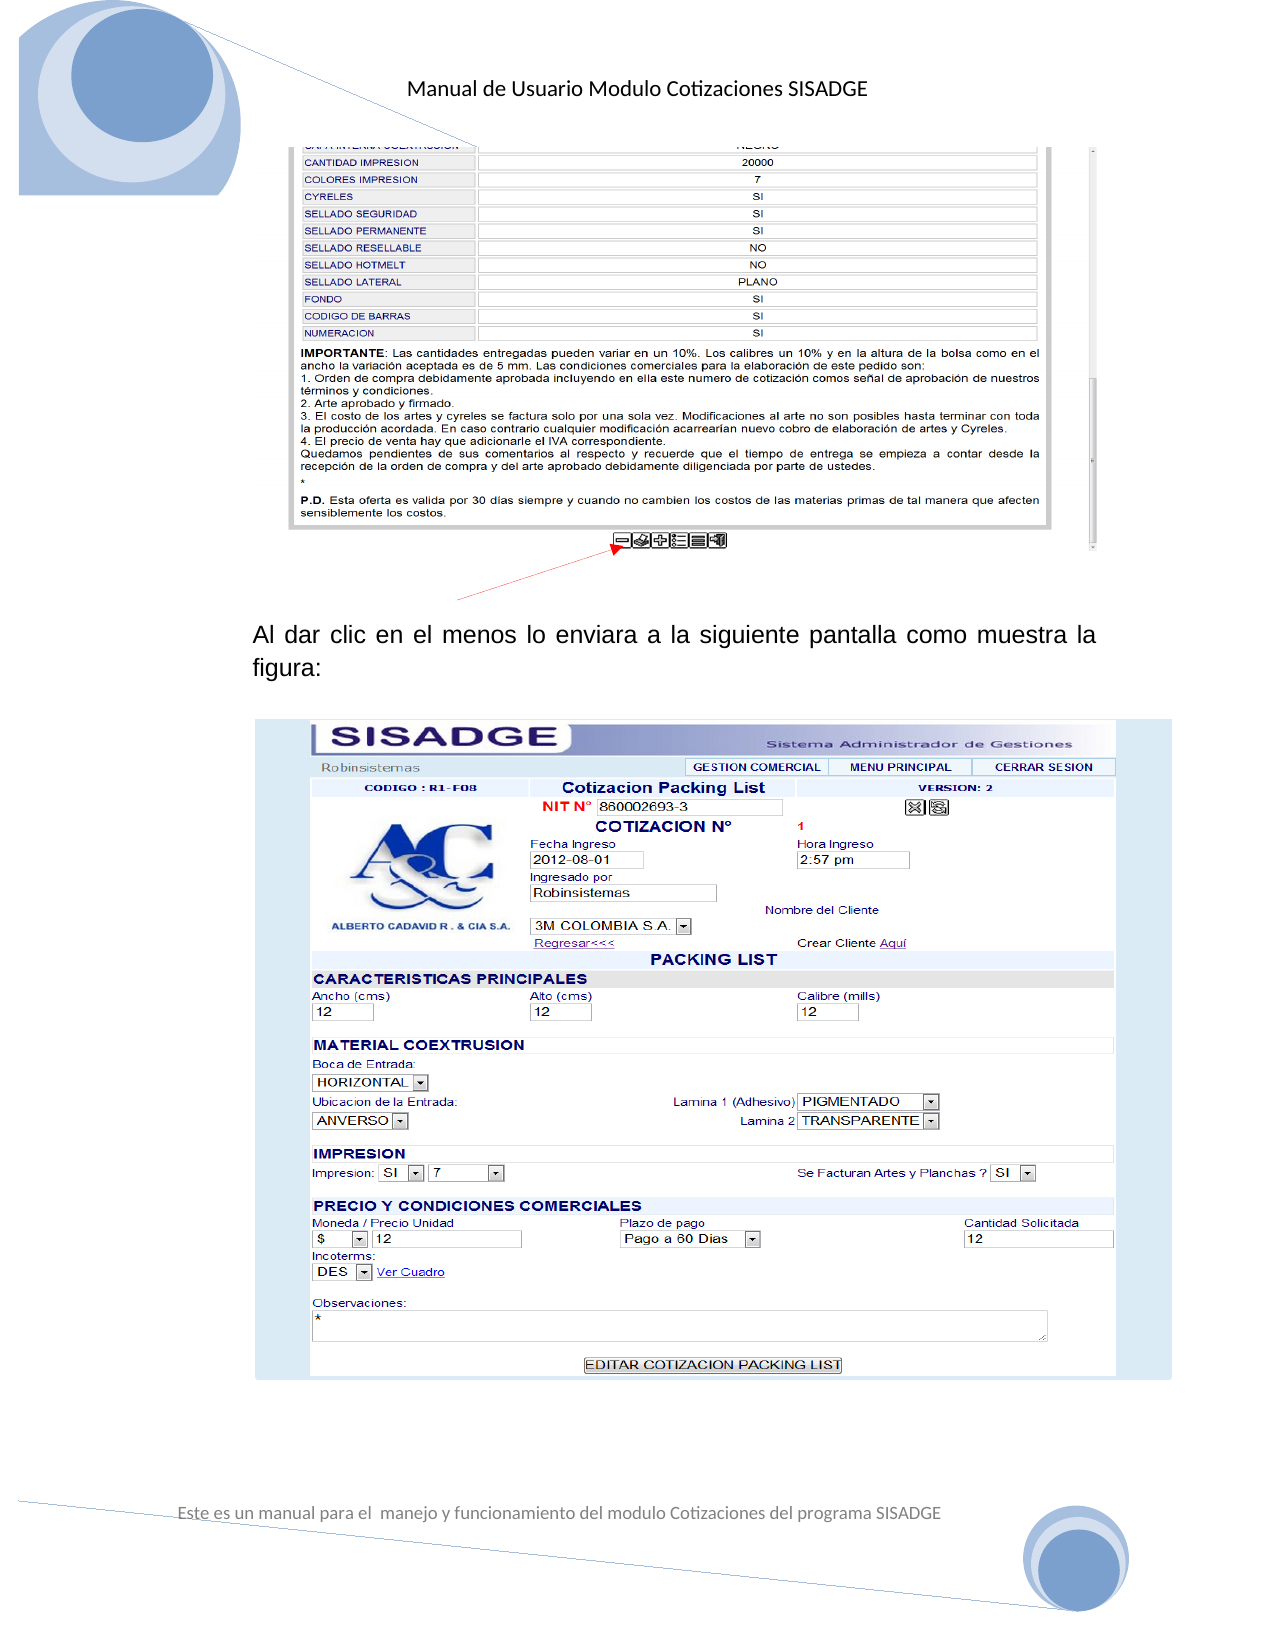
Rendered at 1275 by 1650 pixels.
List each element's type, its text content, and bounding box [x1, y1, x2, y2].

picture [252, 719, 1173, 1380]
list Al dar clic en el menos lo enviara a la siguiente pantalla como muestra la figura: [252, 620, 1098, 682]
picture [252, 147, 1097, 551]
